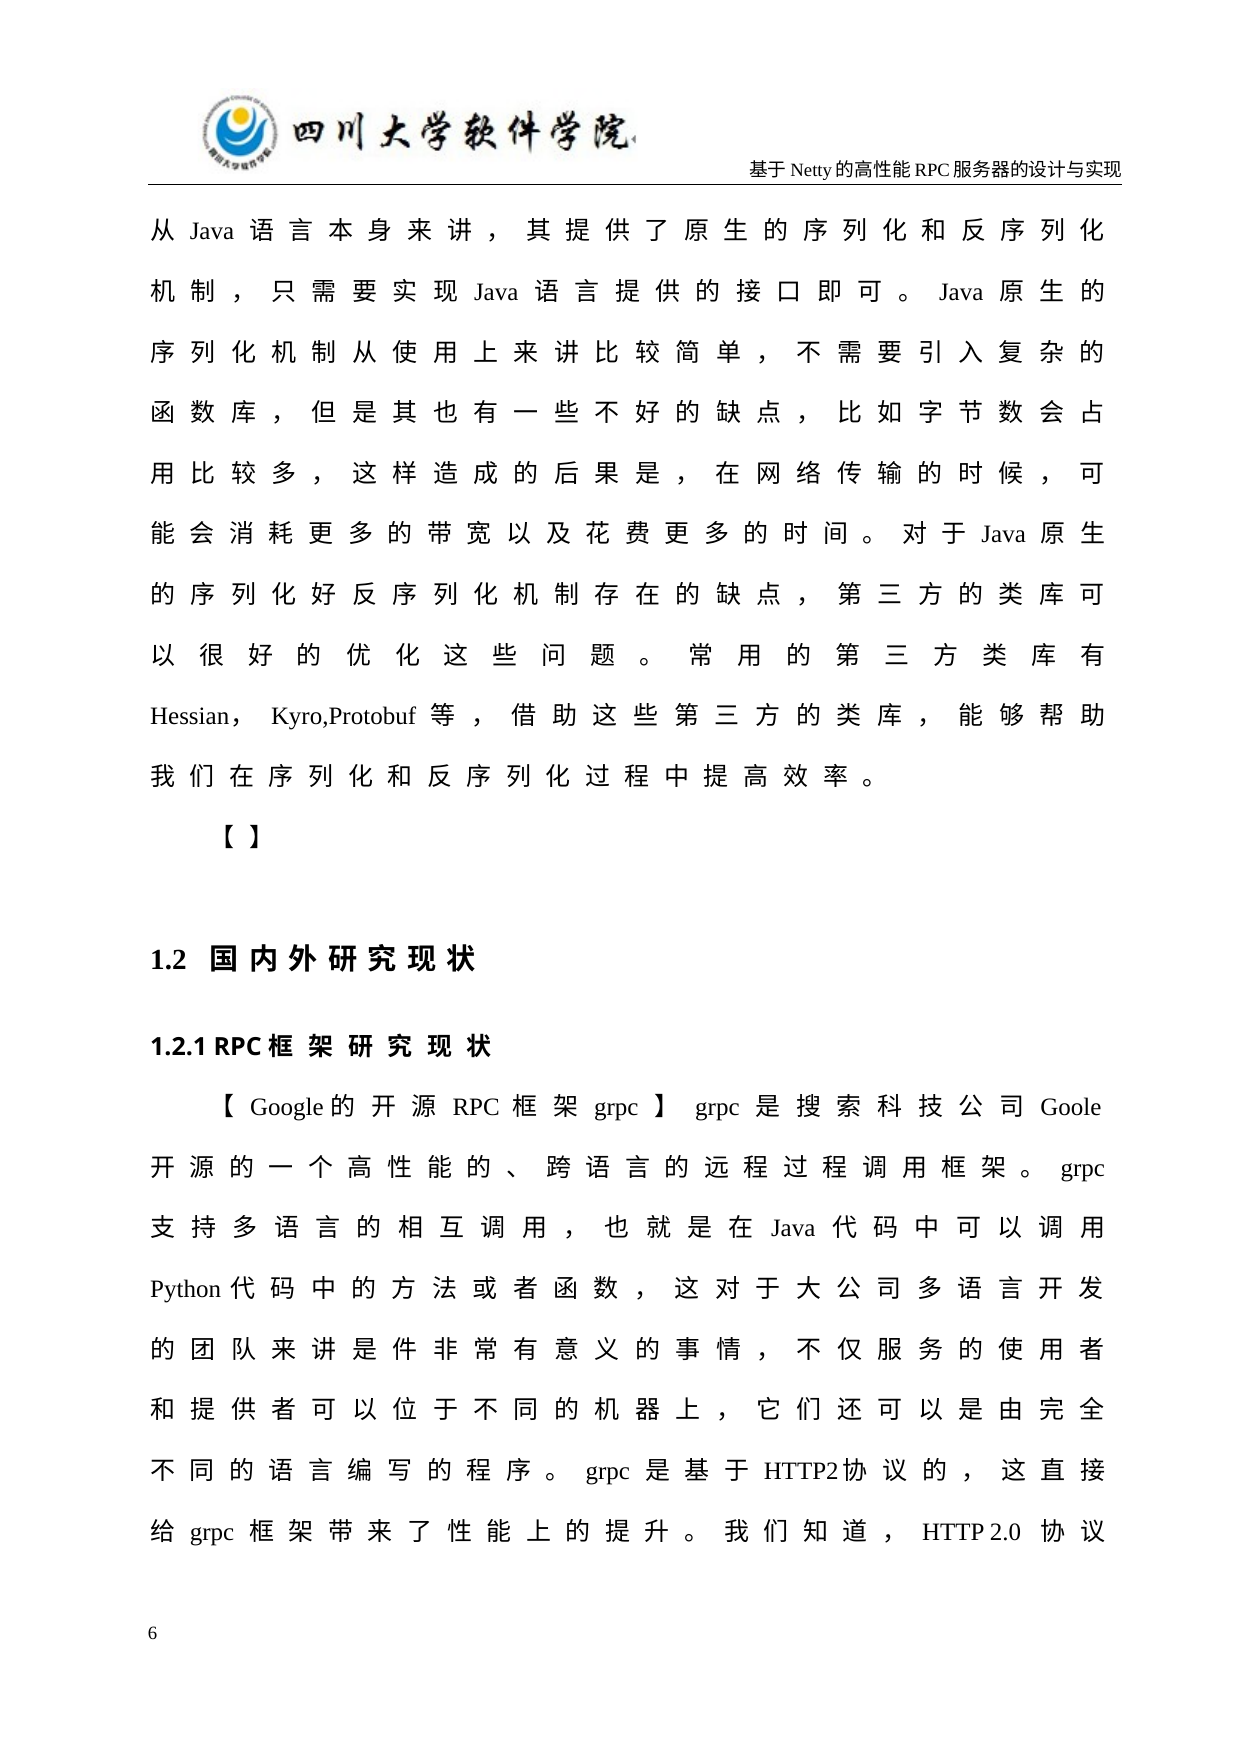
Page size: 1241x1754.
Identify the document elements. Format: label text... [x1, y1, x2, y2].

subtitle 1.2.1 RPC框架研究现状 [150, 1014, 1120, 1074]
text 【】 [150, 805, 1120, 865]
picture [197, 88, 639, 177]
subtitle 国内外研究现状 [150, 926, 1120, 987]
